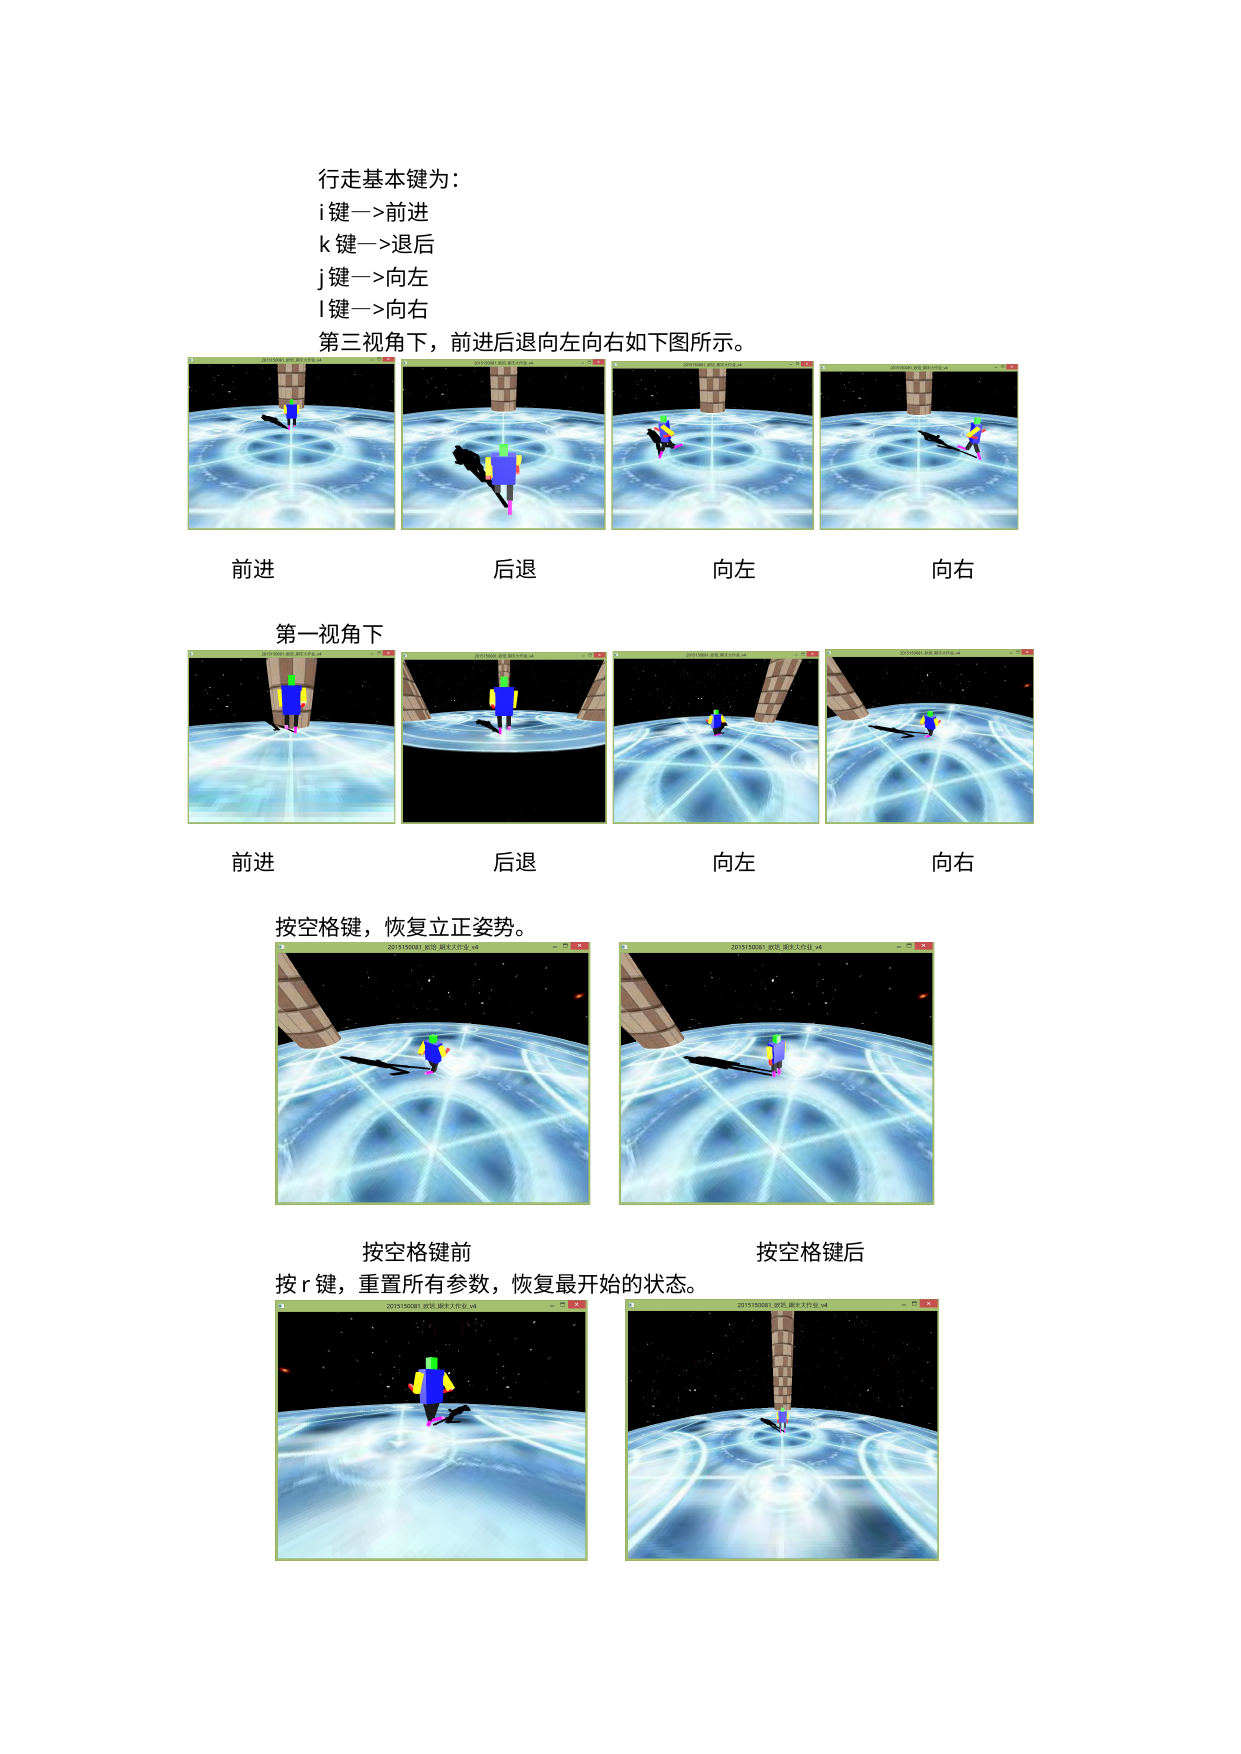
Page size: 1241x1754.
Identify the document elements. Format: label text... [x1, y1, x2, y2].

text k键—>退后 [275, 227, 1053, 259]
text i键—>前进 [275, 194, 1053, 227]
picture [275, 942, 591, 1205]
picture [825, 649, 1034, 824]
picture [612, 651, 820, 824]
text 行走基本键为： [275, 162, 1053, 194]
picture [275, 1300, 588, 1561]
text 第一视角下 [187, 617, 1053, 649]
picture [401, 359, 606, 530]
text 前进 后退 向左 向右 [187, 844, 1053, 877]
text l键—>向右 [275, 292, 1053, 324]
picture [611, 361, 814, 530]
picture [187, 650, 396, 824]
picture [187, 357, 396, 530]
picture [401, 652, 607, 824]
picture [819, 364, 1019, 530]
picture [625, 1299, 939, 1561]
text 按r键，重置所有参数，恢复最开始的状态。 [231, 1267, 1053, 1299]
text 按空格键前 按空格键后 [231, 1234, 1053, 1267]
text j键—>向左 [275, 259, 1053, 292]
picture [618, 942, 935, 1205]
text 第三视角下，前进后退向左向右如下图所示。 [275, 324, 1053, 357]
text 前进 后退 向左 向右 [187, 552, 1053, 584]
text 按空格键，恢复立正姿势。 [231, 909, 1053, 942]
